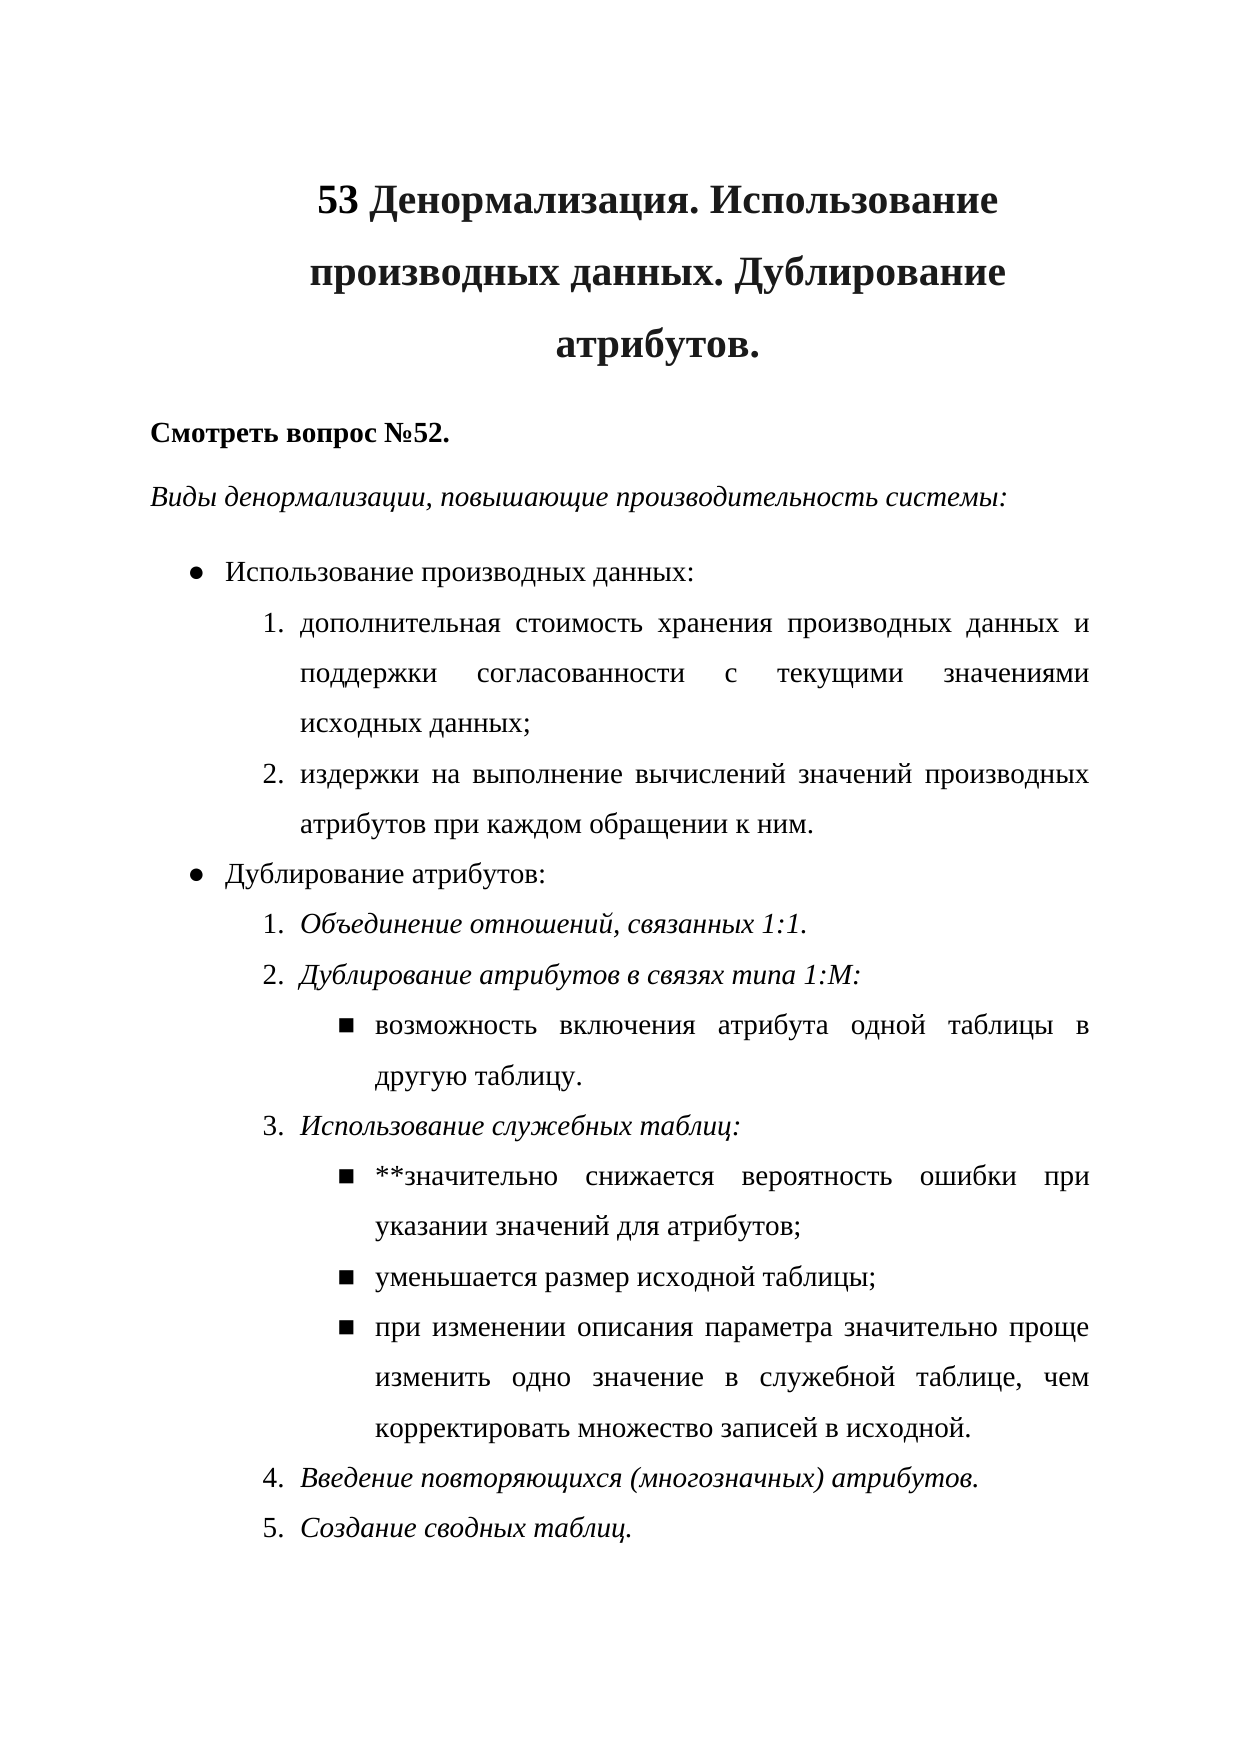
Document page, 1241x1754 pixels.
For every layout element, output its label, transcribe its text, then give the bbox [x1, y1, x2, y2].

text Смотреть вопрос №52. [150, 416, 1090, 449]
list возможность включения атрибута одной таблицы в другую таблицу. [337, 1007, 1090, 1091]
list при изменении описания параметра значительно проще изменить одно значение в служебной таблице, чем корректировать множество записей в исходной. [337, 1309, 1090, 1443]
list издержки на выполнение вычислений значений производных атрибутов при каждом обращении к ним. [262, 756, 1090, 839]
list Введение повторяющихся (многозначных) атрибутов. [262, 1460, 1090, 1494]
list уменьшается размер исходной таблицы; [337, 1259, 1090, 1292]
list Дублирование атрибутов: [187, 856, 1090, 890]
list дополнительная стоимость хранения производных данных и поддержки согласованности с текущими значениями исходных данных; [262, 605, 1090, 739]
list Объединение отношений, связанных 1:1. [262, 907, 1090, 940]
list Создание сводных таблиц. [262, 1510, 1090, 1544]
list Дублирование атрибутов в связях типа 1:M: [262, 957, 1090, 991]
text Виды денормализации, повышающие производительность системы: [150, 479, 1090, 513]
list **значительно снижается вероятность ошибки при указании значений для атрибутов; [337, 1158, 1090, 1242]
subtitle 53 Денормализация. Использование производных данных. Дублирование атрибутов. [225, 175, 1090, 367]
list Использование производных данных: [187, 554, 1090, 588]
list Использование служебных таблиц: [262, 1108, 1090, 1141]
